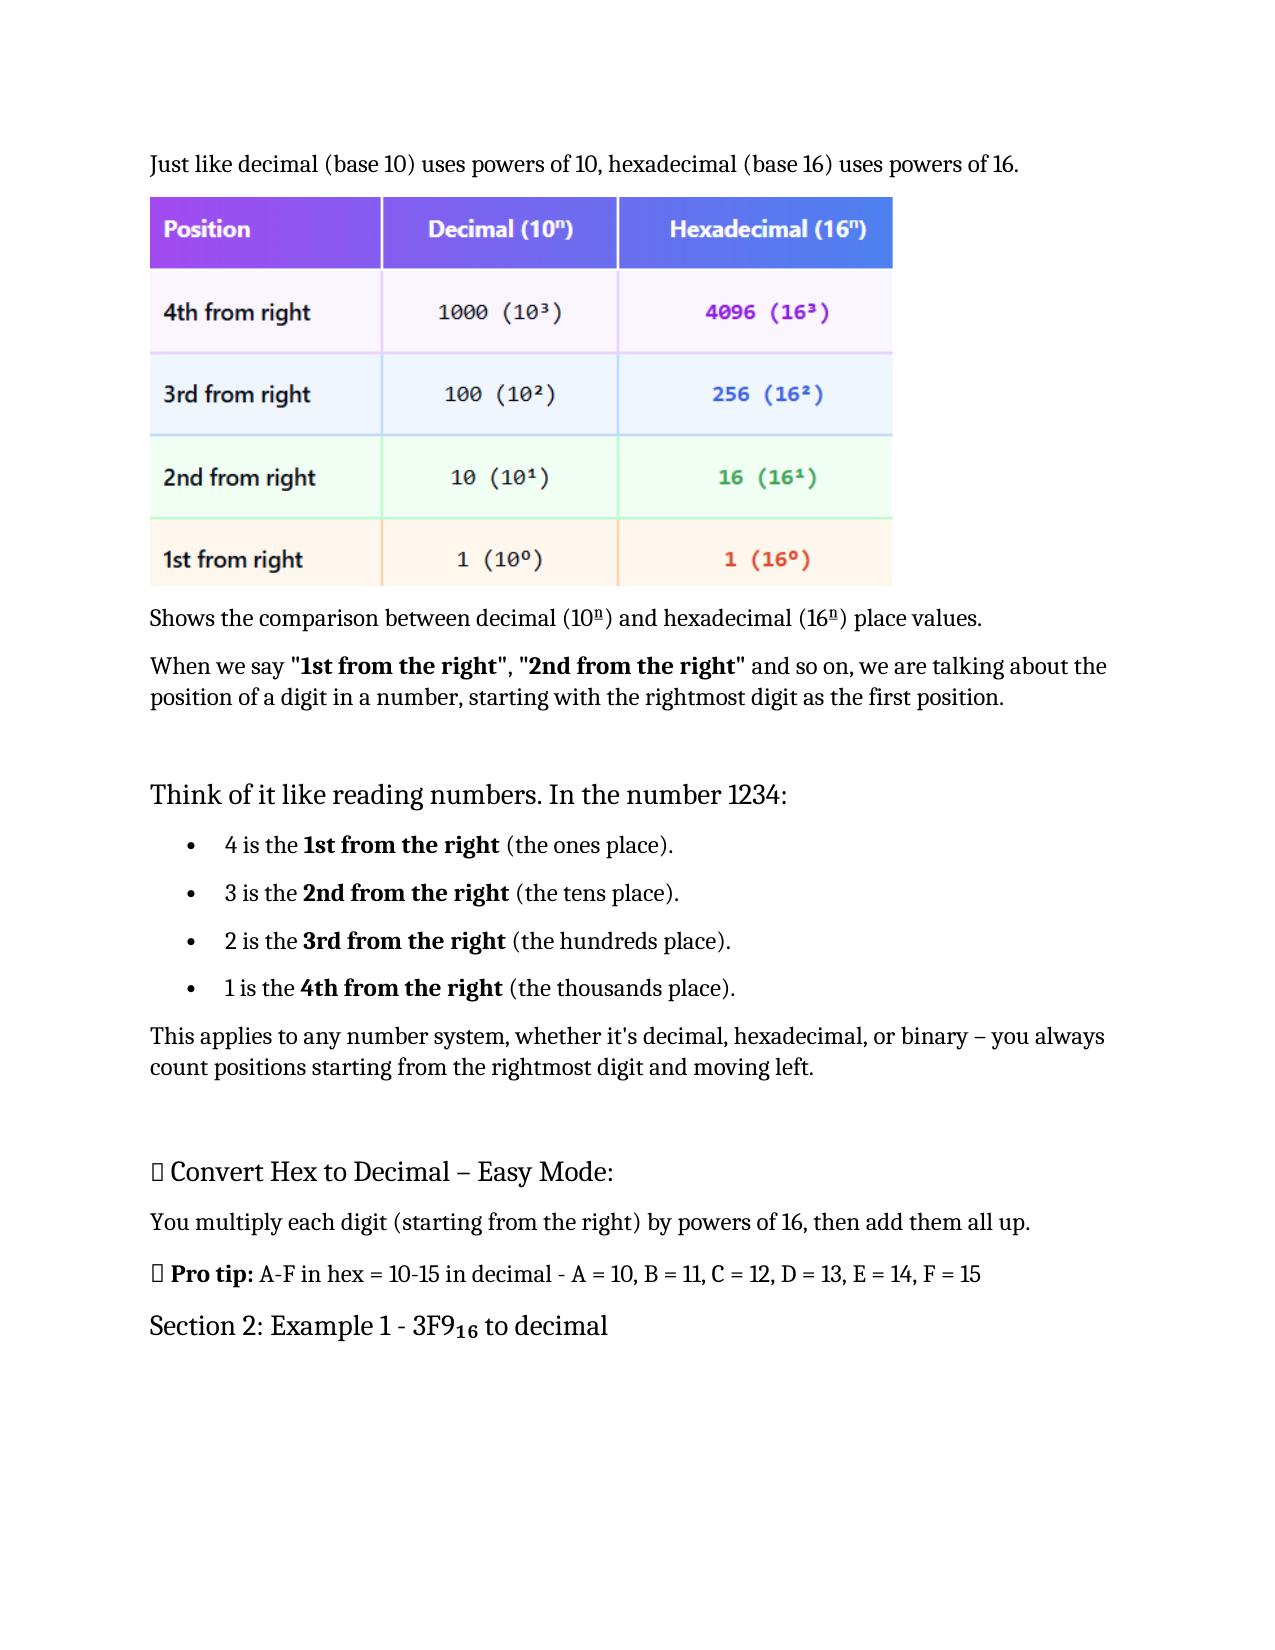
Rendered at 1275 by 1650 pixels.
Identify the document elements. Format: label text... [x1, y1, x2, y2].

text You multiply each digit (starting from the right) by powers of 16, then add them all up. [150, 1208, 1125, 1236]
text ✨ Convert Hex to Decimal – Easy Mode: [150, 1154, 1125, 1188]
list 3 is the 2nd from the right (the tens place). [187, 879, 1125, 908]
text When we say "1st from the right", "2nd from the right" and so on, we are talking about the position of a digit in a number, starting with the rightmost digit as the first position. [150, 652, 1125, 712]
text Just like decimal (base 10) uses powers of 10, hexadecimal (base 16) uses powers of 16. [150, 150, 1125, 179]
list 1 is the 4th from the right (the thousands place). [187, 974, 1125, 1003]
text This applies to any number system, whether it's decimal, hexadecimal, or binary – you always count positions starting from the rightmost digit and moving left. [150, 1022, 1125, 1082]
picture [150, 197, 893, 586]
text 💡 Pro tip: A-F in hex = 10-15 in decimal - A = 10, B = 11, C = 12, D = 13, E = 14, F = 15 [150, 1255, 1125, 1289]
text Shows the comparison between decimal (10ⁿ) and hexadecimal (16ⁿ) place values. [150, 604, 1125, 633]
list 2 is the 3rd from the right (the hundreds place). [187, 927, 1125, 955]
list 4 is the 1st from the right (the ones place). [187, 831, 1125, 860]
text Think of it like reading numbers. In the number 1234: [150, 778, 1125, 812]
text Section 2: Example 1 - 3F9₁₆ to decimal [150, 1309, 1125, 1342]
